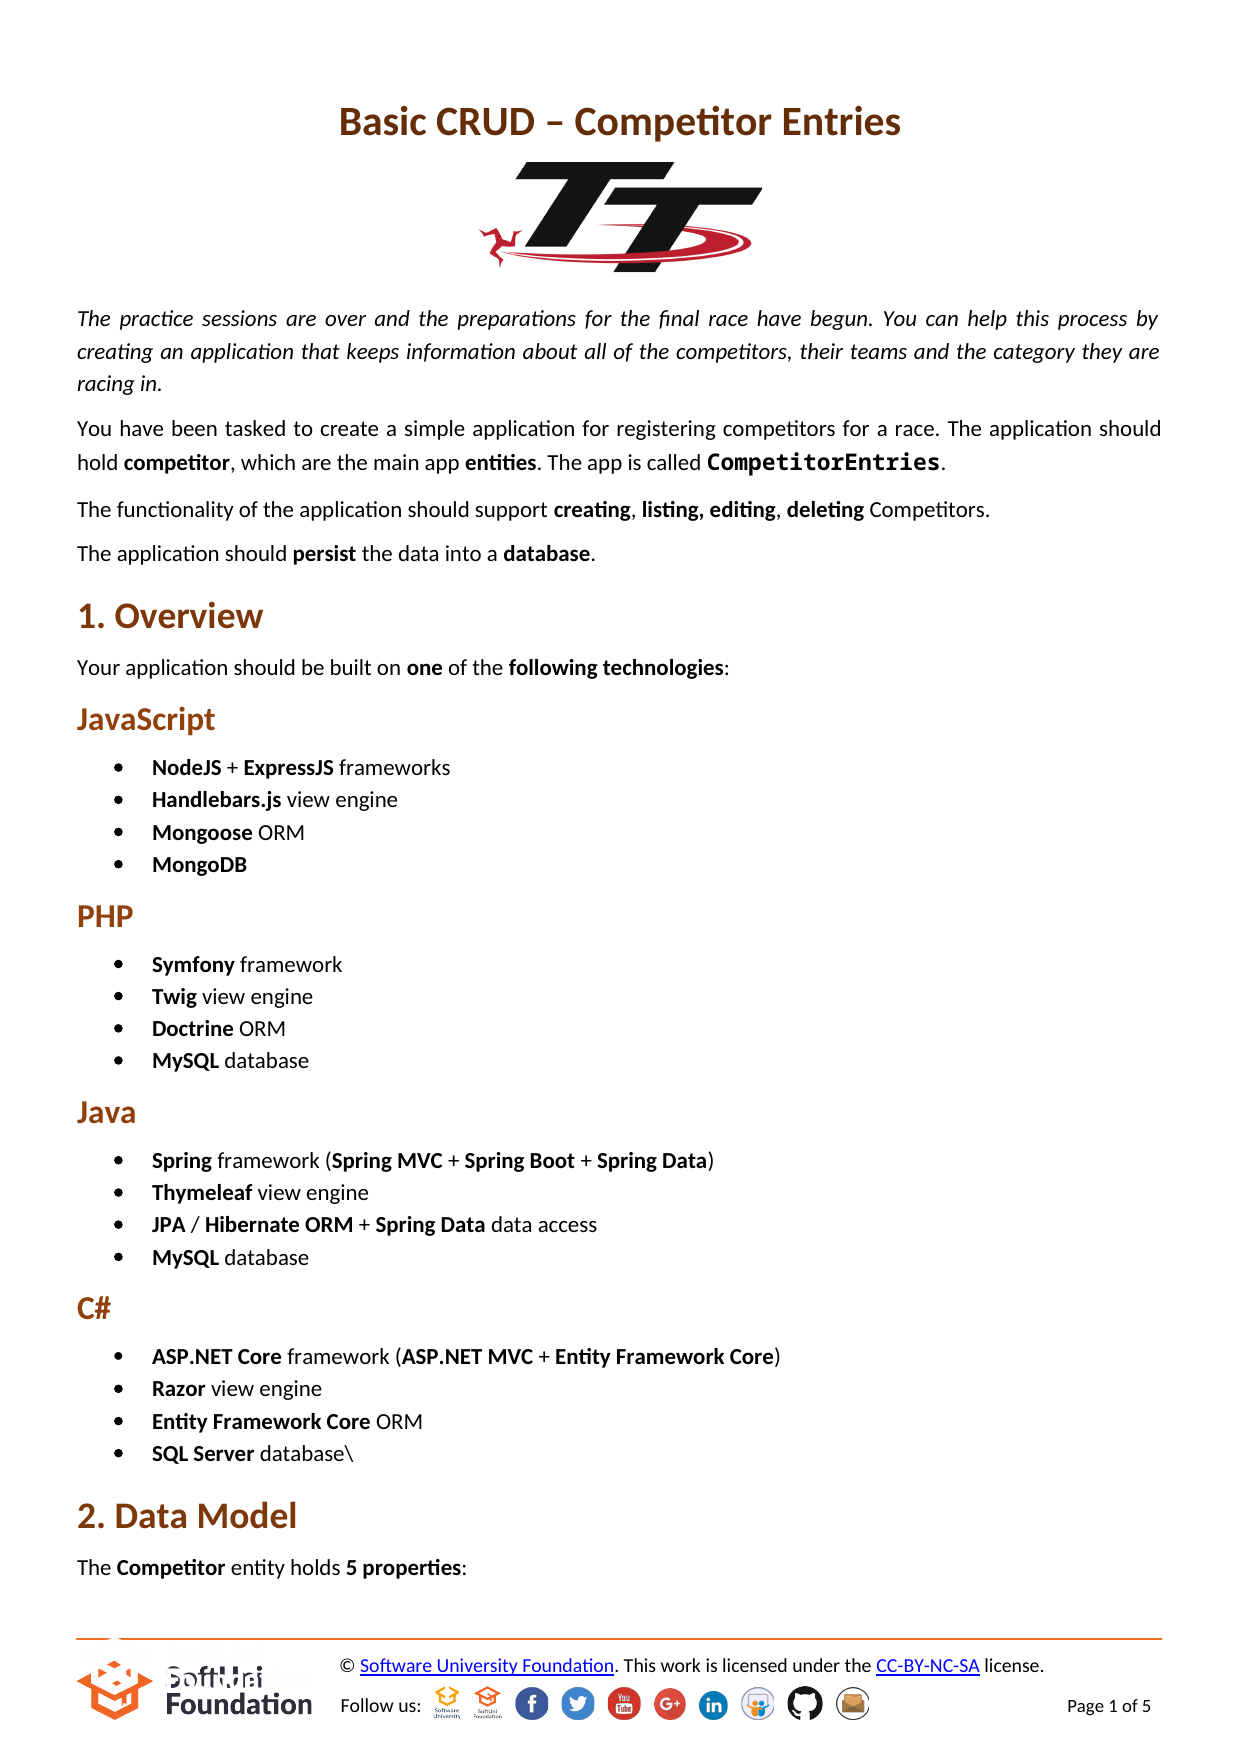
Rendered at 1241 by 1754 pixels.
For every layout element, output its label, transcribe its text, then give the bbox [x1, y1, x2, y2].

list NodeJS + ExpressJS frameworks [114, 753, 1163, 781]
text The functionality of the application should support creating, listing, editing, deleting Competitors. [77, 495, 1163, 523]
picture [720, 1712, 728, 1720]
list MySQL database [114, 1046, 1163, 1074]
list Handlebars.js view engine [114, 786, 1163, 813]
list Thymeleaf view engine [114, 1178, 1163, 1206]
list Mongoose ORM [114, 818, 1163, 846]
subtitle C# [77, 1287, 1163, 1328]
picture [836, 1687, 869, 1720]
picture [561, 1687, 595, 1720]
picture [473, 1686, 502, 1720]
picture [654, 1688, 686, 1720]
list Razor view engine [114, 1374, 1163, 1403]
subtitle PHP [77, 894, 1163, 935]
list ASP.NET Core framework (ASP.NET MVC + Entity Framework Core) [114, 1342, 1163, 1370]
picture [741, 1687, 774, 1720]
subtitle Java [77, 1091, 1163, 1132]
text You have been tasked to create a simple application for registering competitors for a race. The application should hold competitor, which are the main app entities. The app is called CompetitorEntries. [77, 414, 1163, 478]
picture [433, 1686, 461, 1720]
picture [515, 1687, 549, 1720]
list Doctrine ORM [114, 1014, 1163, 1042]
subtitle Overview [77, 592, 1163, 638]
list Symfony framework [114, 950, 1163, 978]
subtitle Basic CRUD – Competitor Entries [77, 95, 1163, 146]
picture [607, 1687, 641, 1720]
picture [699, 1712, 707, 1720]
list Entity Framework Core ORM [114, 1407, 1163, 1435]
subtitle Data Model [77, 1492, 1163, 1538]
text The practice sessions are over and the preparations for the final race have begun. You can help this process by creating an application that keeps information about all of the competitors, their teams and the category they are racing in. [77, 304, 1163, 397]
list Spring framework (Spring MVC + Spring Boot + Spring Data) [114, 1146, 1163, 1174]
list Twig view engine [114, 982, 1163, 1010]
picture [699, 1691, 707, 1699]
picture [720, 1691, 728, 1699]
list MySQL database [114, 1243, 1163, 1271]
subtitle JavaScript [77, 698, 1163, 739]
list SQL Server database\ [114, 1439, 1163, 1467]
picture [478, 162, 763, 288]
text Your application should be built on one of the following technologies: [77, 653, 1163, 682]
list MongoDB [114, 850, 1163, 878]
text The Competitor entity holds 5 properties: [77, 1553, 1163, 1581]
picture [76, 1636, 312, 1720]
list JPA / Hibernate ORM + Spring Data data access [114, 1210, 1163, 1238]
picture [787, 1686, 823, 1720]
text The application should persist the data into a database. [77, 539, 1163, 567]
